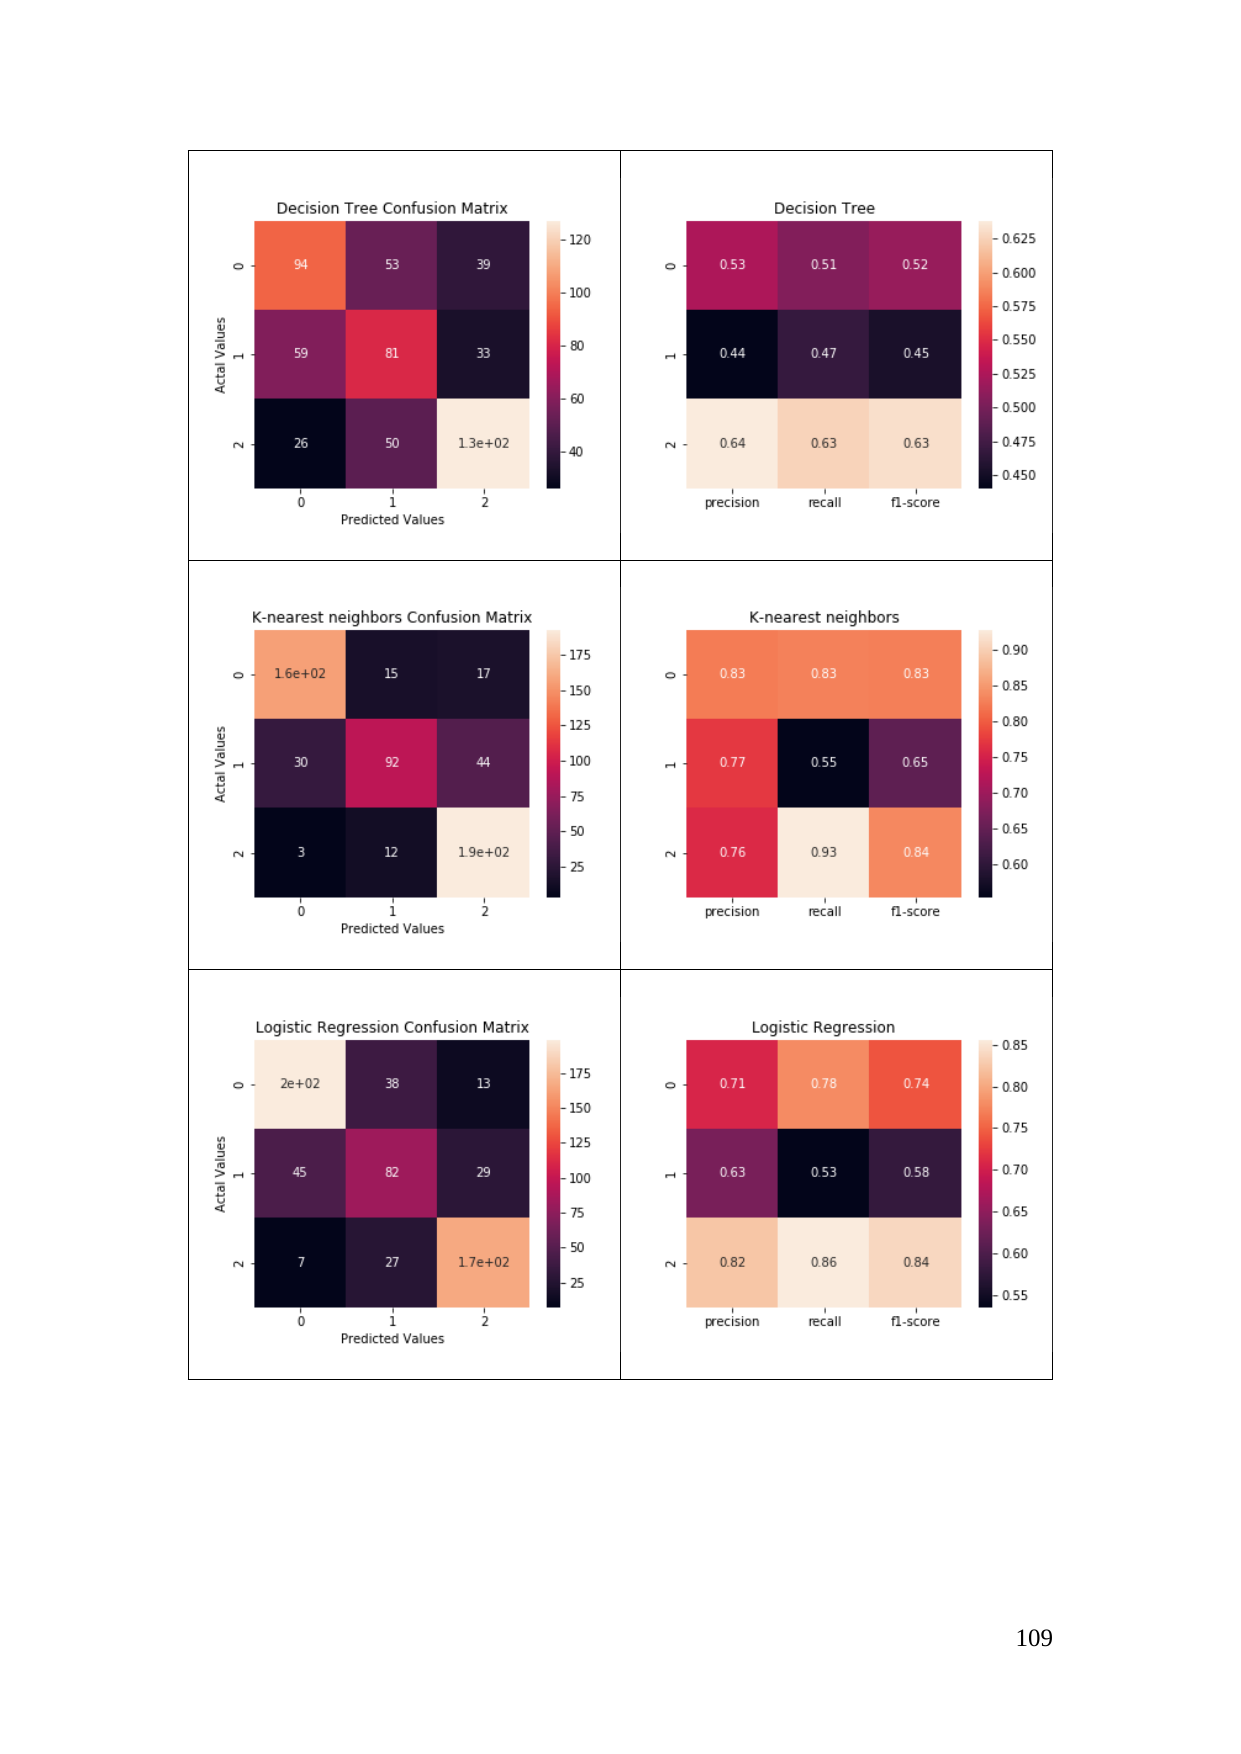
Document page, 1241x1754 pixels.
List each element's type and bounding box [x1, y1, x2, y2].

table_cell [621, 151, 1052, 559]
table_cell [621, 970, 1052, 1379]
table_cell [189, 151, 620, 559]
picture [199, 178, 621, 533]
table_cell [621, 561, 1052, 969]
picture [199, 587, 621, 942]
picture [631, 587, 1053, 942]
picture [631, 997, 1053, 1352]
picture [199, 997, 621, 1352]
table_cell [189, 970, 620, 1379]
table_cell [189, 561, 620, 969]
picture [631, 178, 1053, 533]
